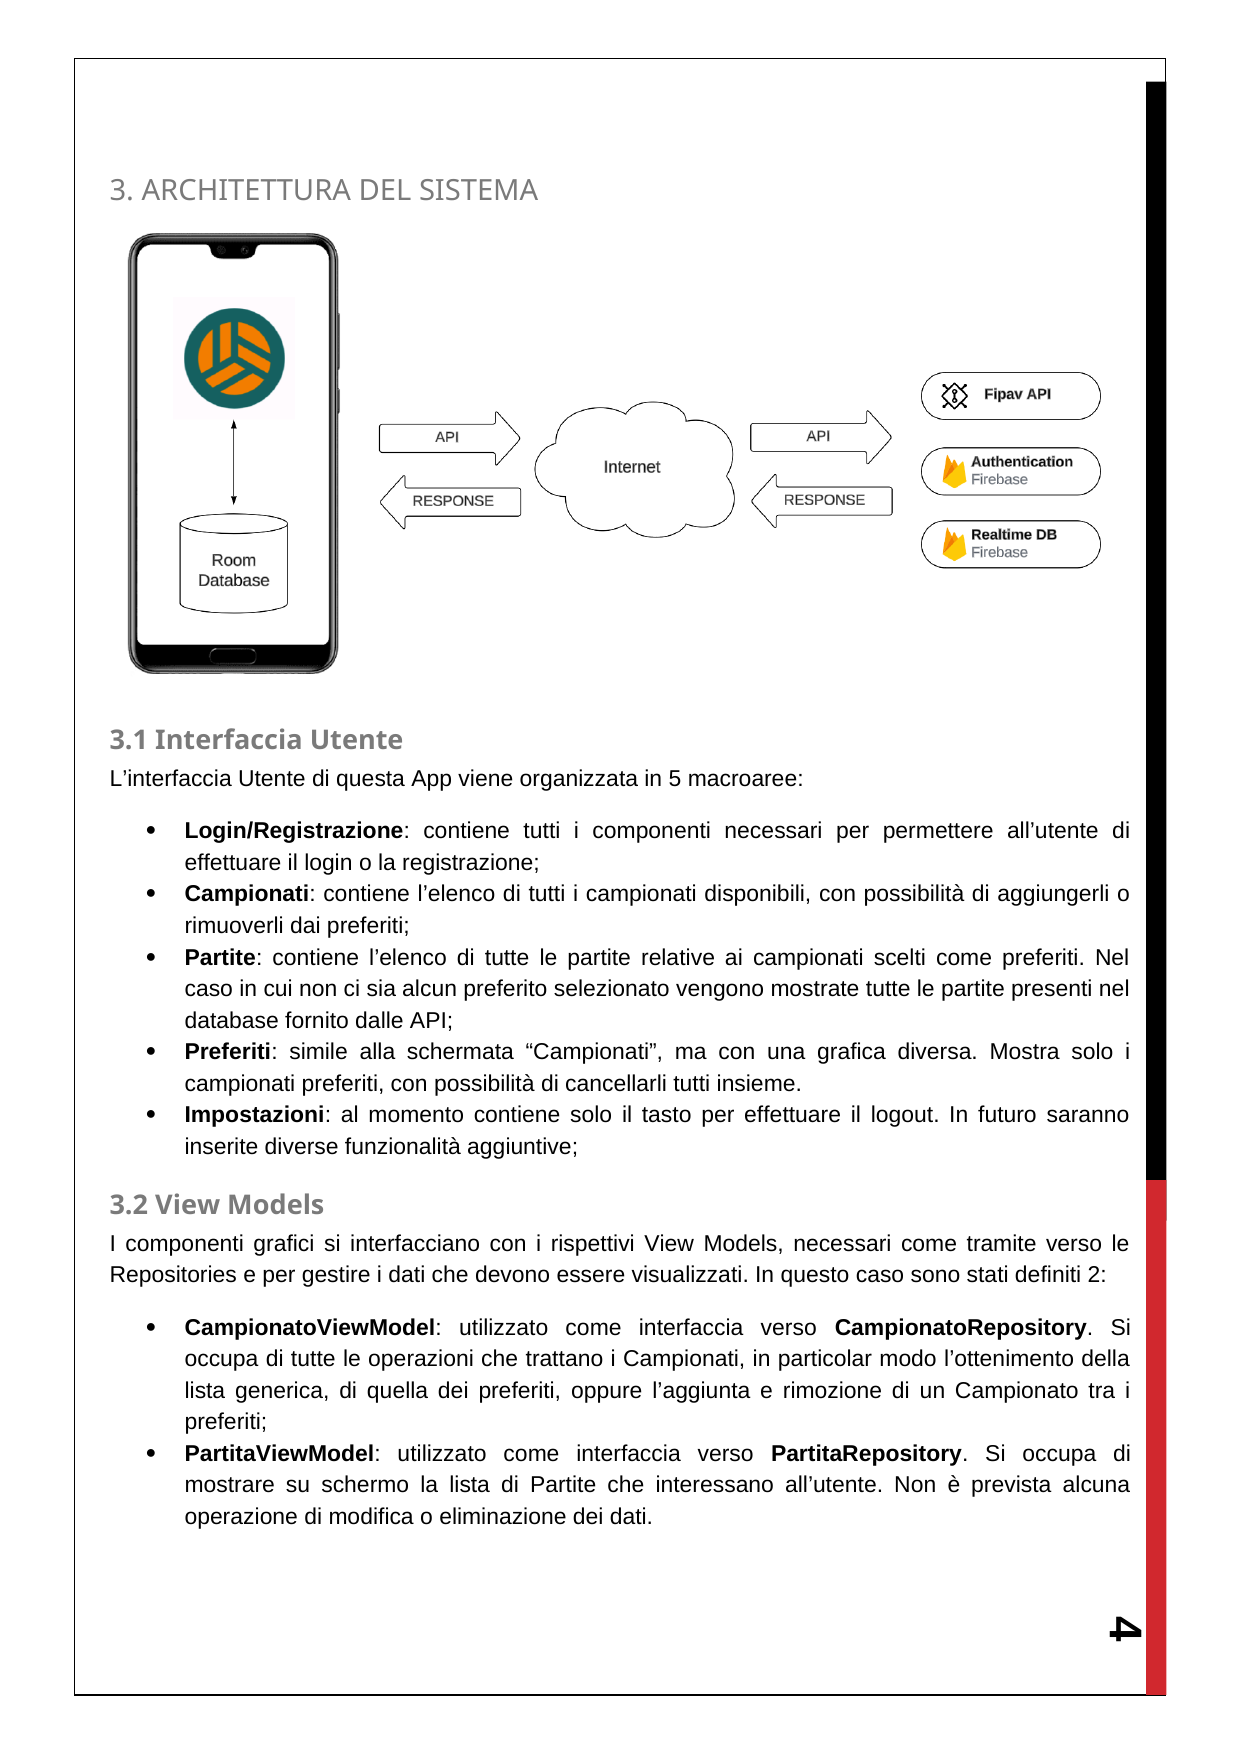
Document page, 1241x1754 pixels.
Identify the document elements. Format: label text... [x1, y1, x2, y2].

list CampionatoViewModel: utilizzato come interfaccia verso CampionatoRepository. Si occupa di tutte le operazioni che trattano i Campionati, in particolar modo l’ottenimento della lista generica, di quella dei preferiti, oppure l’aggiunta e rimozione di un Campionato tra i preferiti; [147, 1313, 1131, 1434]
text I componenti grafici si interfacciano con i rispettivi View Models, necessari come tramite verso le Repositories e per gestire i dati che devono essere visualizzati. In questo caso sono stati definiti 2: [109, 1229, 1131, 1287]
text L’interfaccia Utente di questa App viene organizzata in 5 macroaree: [109, 765, 1131, 791]
picture [109, 217, 1131, 695]
subtitle 3.1 Interfaccia Utente [109, 721, 1131, 758]
list Impostazioni: al momento contiene solo il tasto per effettuare il logout. In futuro saranno inserite diverse funzionalità aggiuntive; [147, 1101, 1131, 1159]
subtitle 3.2 View Models [109, 1185, 1131, 1222]
list Partite: contiene l’elenco di tutte le partite relative ai campionati scelti come preferiti. Nel caso in cui non ci sia alcun preferito selezionato vengono mostrate tutte le partite presenti nel database fornito dalle API; [147, 943, 1131, 1033]
list PartitaViewModel: utilizzato come interfaccia verso PartitaRepository. Si occupa di mostrare su schermo la lista di Partite che interessano all’utente. Non è prevista alcuna operazione di modifica o eliminazione dei dati. [147, 1440, 1131, 1529]
list Login/Registrazione: contiene tutti i componenti necessari per permettere all’utente di effettuare il login o la registrazione; [147, 817, 1131, 875]
list Campionati: contiene l’elenco di tutti i campionati disponibili, con possibilità di aggiungerli o rimuoverli dai preferiti; [147, 880, 1131, 938]
list Preferiti: simile alla schermata “Campionati”, ma con una grafica diversa. Mostra solo i campionati preferiti, con possibilità di cancellarli tutti insieme. [147, 1038, 1131, 1096]
subtitle 3. Architettura del Sistema [109, 169, 1131, 209]
